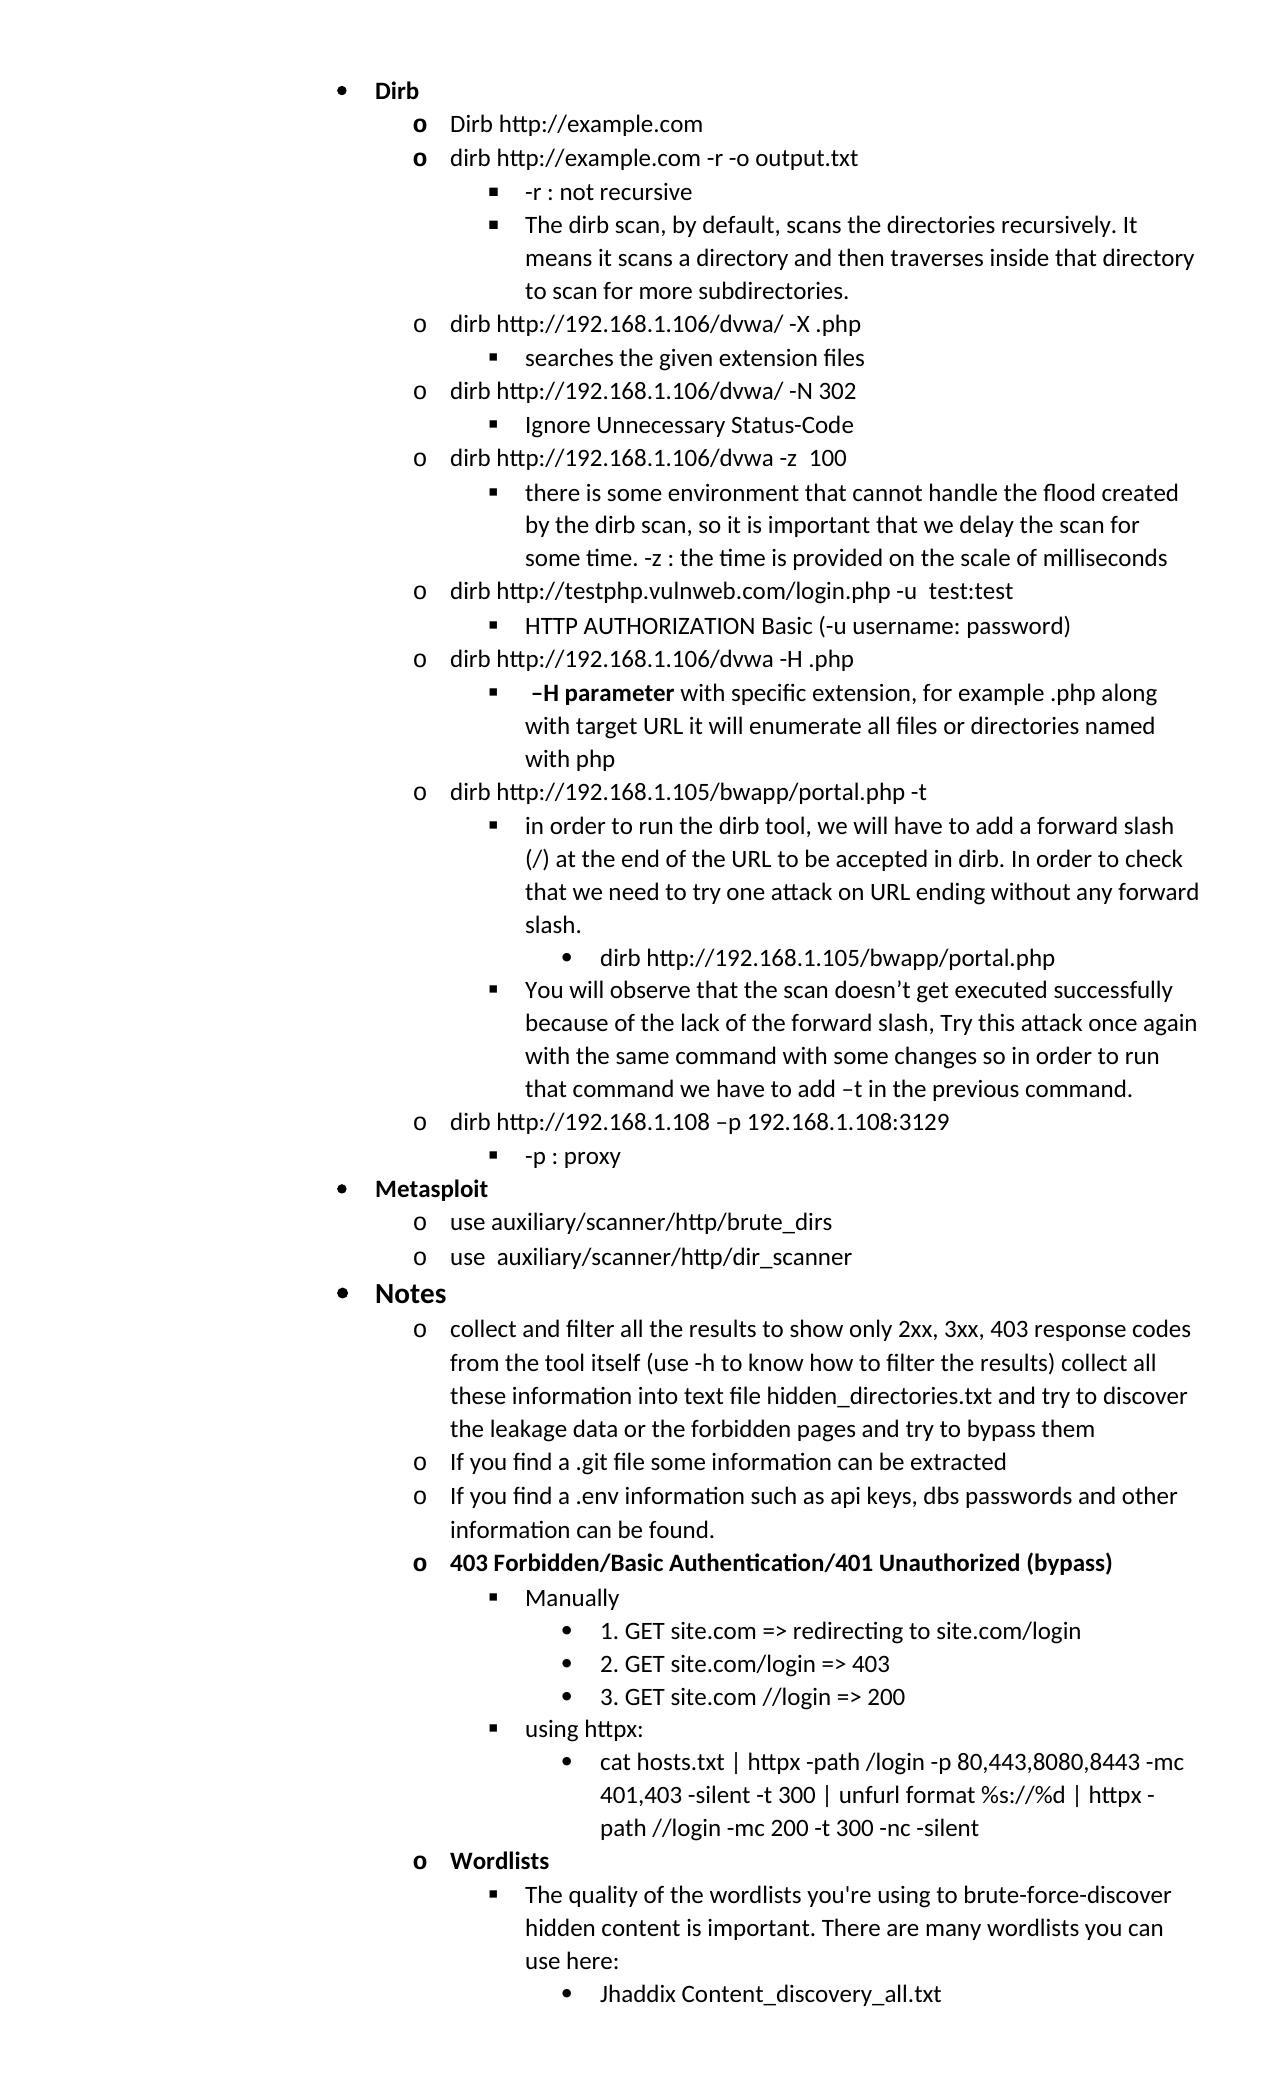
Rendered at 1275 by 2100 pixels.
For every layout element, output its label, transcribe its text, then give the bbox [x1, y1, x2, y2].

list The quality of the wordlists you're using to brute-force-discover hidden content is important. There are many wordlists you can use here: [487, 1879, 1200, 1976]
list HTTP AUTHORIZATION Basic (-u username: password) [487, 610, 1200, 640]
list collect and filter all the results to show only 2xx, 3xx, 403 response codes from the tool itself (use -h to know how to filter the results) collect all these information into text file hidden_directories.txt and try to discover the leakage data or the forbidden pages and try to bypass them [412, 1313, 1200, 1444]
list If you find a .env information such as api keys, dbs passwords and other information can be found. [412, 1481, 1200, 1545]
list dirb http://example.com -r -o output.txt [412, 142, 1200, 174]
list –H parameter with specific extension, for example .php along with target URL it will enumerate all files or directories named with php [487, 677, 1200, 773]
list dirb http://192.168.1.106/dvwa/ -N 302 [412, 375, 1200, 407]
list -p : proxy [487, 1141, 1200, 1171]
list use auxiliary/scanner/http/brute_dirs [412, 1206, 1200, 1238]
list dirb http://testphp.vulnweb.com/login.php -u test:test [412, 576, 1200, 607]
list dirb http://192.168.1.106/dvwa -z 100 [412, 442, 1200, 474]
list Manually [487, 1582, 1200, 1612]
list dirb http://192.168.1.108 –p 192.168.1.108:3129 [412, 1106, 1200, 1138]
list Notes [337, 1275, 1200, 1311]
list Ignore Unnecessary Status-Code [487, 409, 1200, 440]
list 403 Forbidden/Basic Authentication/401 Unauthorized (bypass) [412, 1548, 1200, 1579]
list in order to run the dirb tool, we will have to add a forward slash (/) at the end of the URL to be accepted in dirb. In order to check that we need to try one attack on URL ending without any forward slash. [487, 810, 1200, 939]
list cat hosts.txt | httpx -path /login -p 80,443,8080,8443 -mc 401,403 -silent -t 300 | unfurl format %s://%d | httpx -path //login -mc 200 -t 300 -nc -silent [562, 1746, 1200, 1843]
list Jhaddix Content_discovery_all.txt [562, 1978, 1200, 2009]
list dirb http://192.168.1.106/dvwa -H .php [412, 643, 1200, 674]
list searches the given extension files [487, 342, 1200, 373]
list You will observe that the scan doesn’t get executed successfully because of the lack of the forward slash, Try this attack once again with the same command with some changes so in order to run that command we have to add –t in the previous command. [487, 974, 1200, 1104]
list Dirb http://example.com [412, 108, 1200, 140]
list Dirb [337, 75, 1200, 106]
list 1. GET site.com => redirecting to site.com/login [562, 1615, 1200, 1645]
list The dirb scan, by default, scans the directories recursively. It means it scans a directory and then traverses inside that directory to scan for more subdirectories. [487, 209, 1200, 306]
list dirb http://192.168.1.105/bwapp/portal.php [562, 942, 1200, 972]
list dirb http://192.168.1.106/dvwa/ -X .php [412, 308, 1200, 340]
list using httpx: [487, 1713, 1200, 1744]
list 2. GET site.com/login => 403 [562, 1648, 1200, 1678]
list If you find a .git file some information can be extracted [412, 1446, 1200, 1478]
list there is some environment that cannot handle the flood created by the dirb scan, so it is important that we delay the scan for some time. -z : the time is provided on the scale of milliseconds [487, 477, 1200, 573]
list 3. GET site.com //login => 200 [562, 1681, 1200, 1711]
list -r : not recursive [487, 176, 1200, 207]
list dirb http://192.168.1.105/bwapp/portal.php -t [412, 776, 1200, 807]
list Metasploit [337, 1173, 1200, 1204]
list Wordlists [412, 1845, 1200, 1877]
list use auxiliary/scanner/http/dir_scanner [412, 1241, 1200, 1272]
